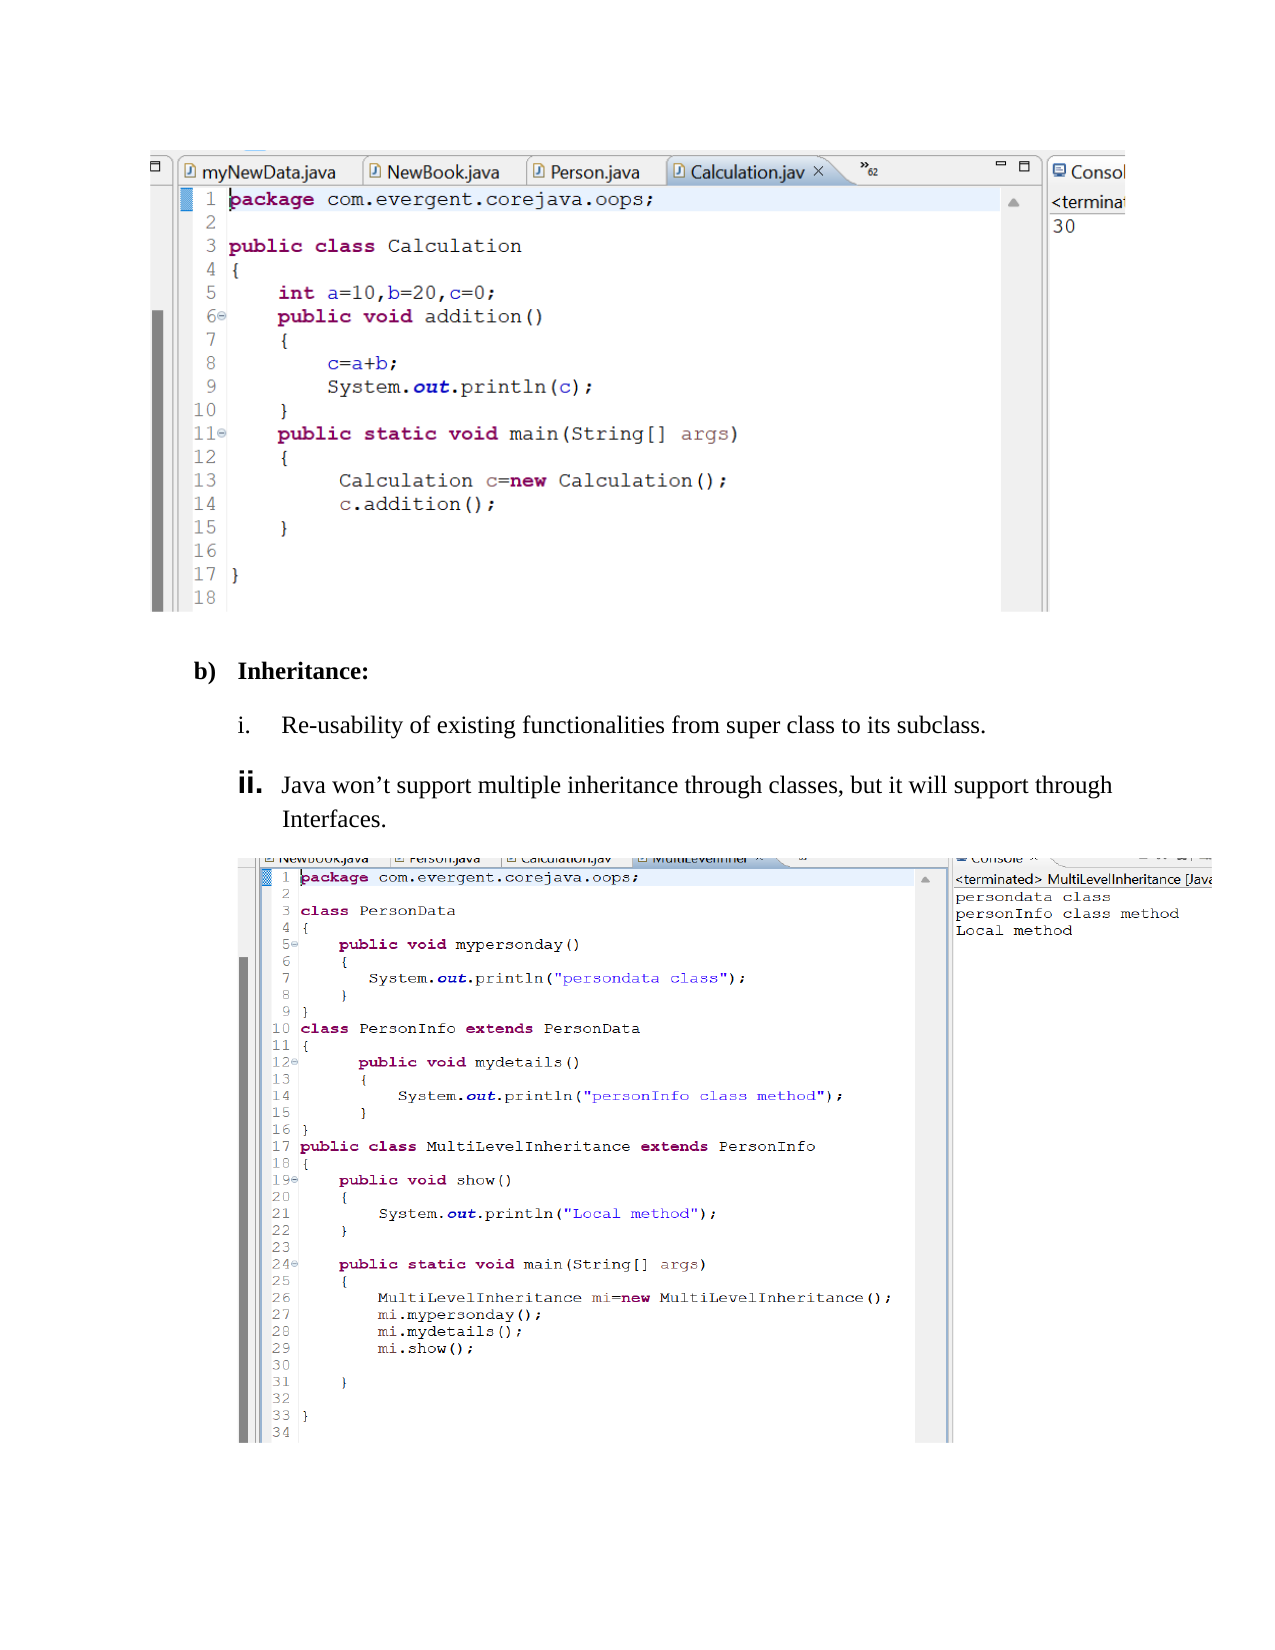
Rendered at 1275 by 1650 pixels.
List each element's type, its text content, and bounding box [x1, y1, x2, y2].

picture [150, 150, 1125, 612]
list Java won’t support multiple inheritance through classes, but it will support through Interfaces. [237, 764, 1125, 833]
list Re-usability of existing functionalities from super class to its subclass. [237, 710, 1125, 739]
picture [237, 858, 1212, 1443]
list Inheritance: [194, 656, 1125, 685]
